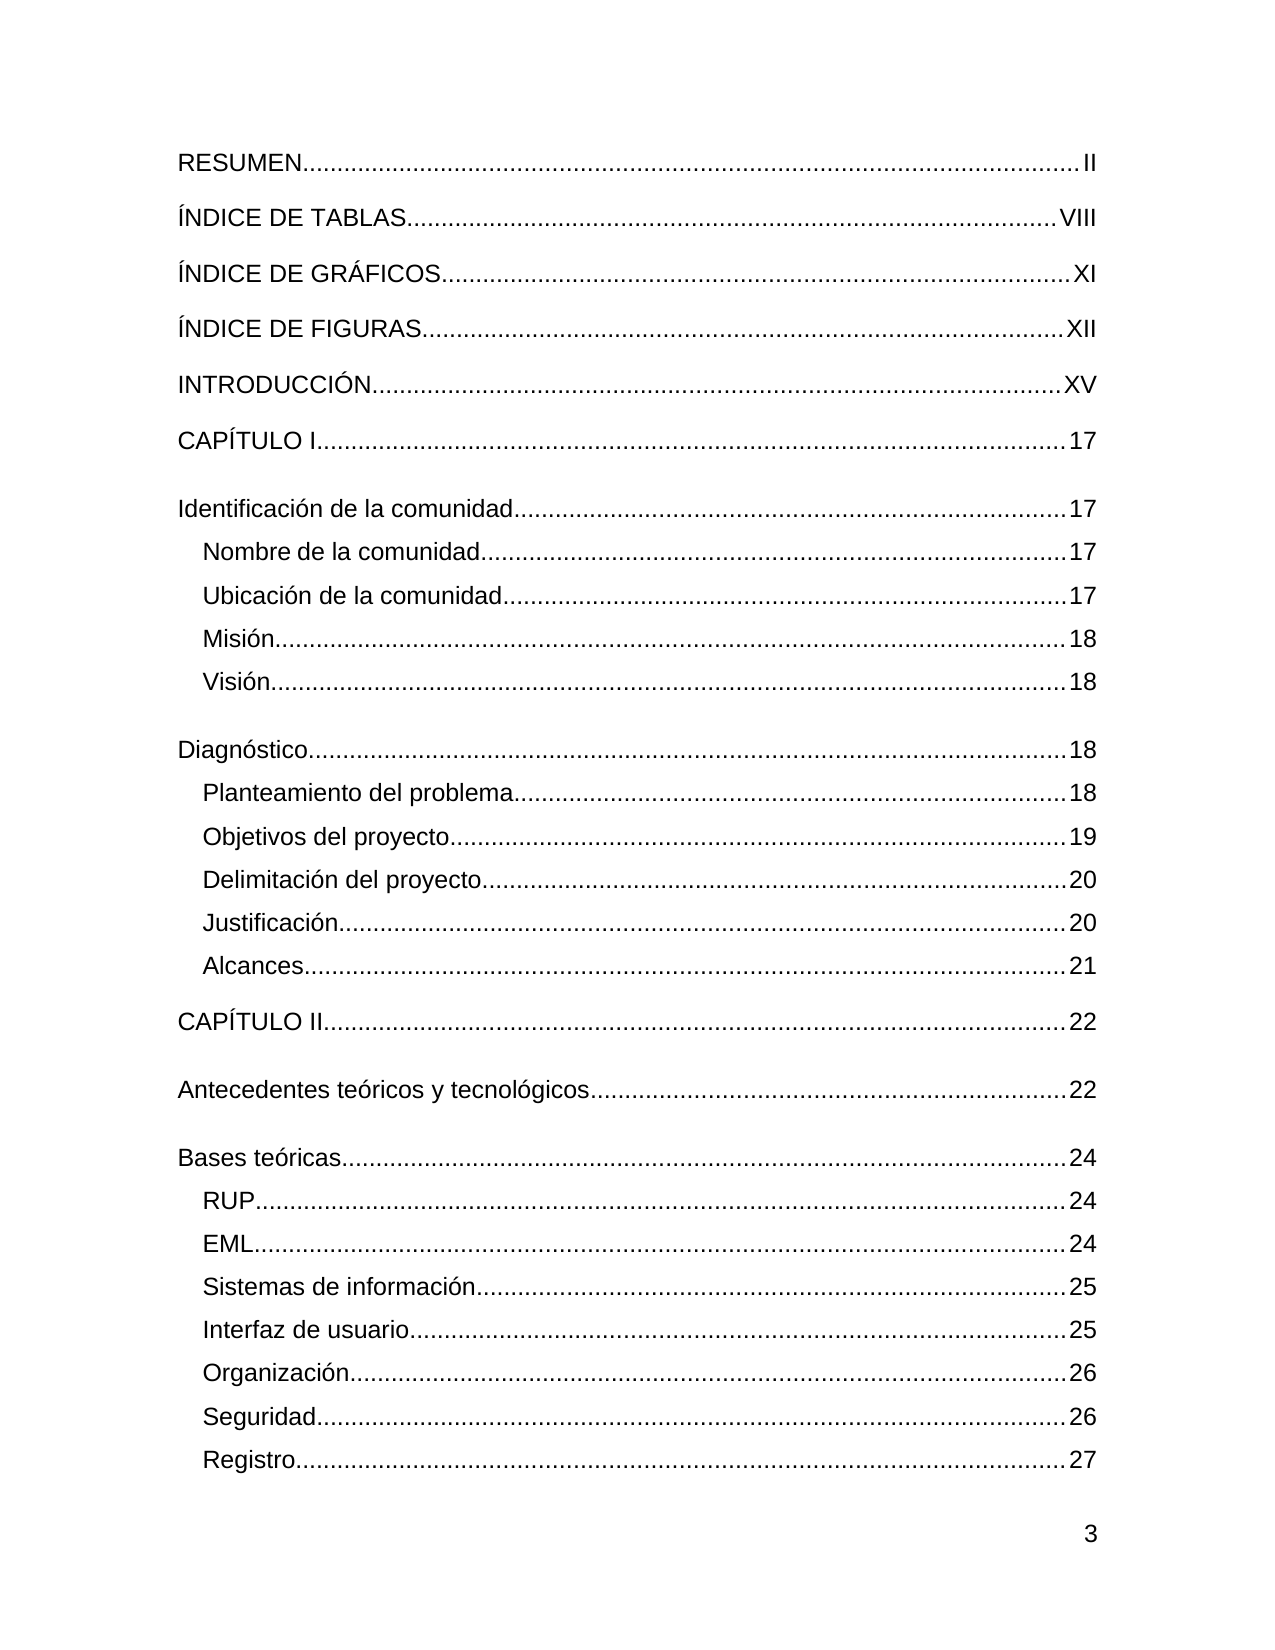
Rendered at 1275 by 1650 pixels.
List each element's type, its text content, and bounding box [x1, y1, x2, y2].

text Bases teóricas 24 [177, 1143, 1098, 1172]
text Organización 26 [202, 1358, 1098, 1387]
text Alcances 21 [202, 951, 1098, 980]
text Seguridad 26 [202, 1402, 1098, 1430]
text INTRODUCCIÓN XV [177, 370, 1098, 399]
text Antecedentes teóricos y tecnológicos 22 [177, 1075, 1098, 1103]
text RUP 24 [202, 1186, 1098, 1215]
text Visión 18 [202, 667, 1098, 696]
text ÍNDICE DE FIGURAS XII [177, 314, 1098, 343]
text Justificación 20 [202, 908, 1098, 937]
text Nombre de la comunidad 17 [202, 537, 1098, 566]
text Misión 18 [202, 624, 1098, 653]
text ÍNDICE DE TABLAS VIII [177, 203, 1098, 232]
text EML 24 [202, 1229, 1098, 1258]
text Objetivos del proyecto 19 [202, 822, 1098, 850]
text RESUMEN II [177, 148, 1098, 176]
text Sistemas de información 25 [202, 1272, 1098, 1301]
text ÍNDICE DE GRÁFICOS XI [177, 259, 1098, 288]
text Ubicación de la comunidad 17 [202, 581, 1098, 610]
text CAPÍTULO I 17 [177, 426, 1098, 454]
text Diagnóstico 18 [177, 735, 1098, 764]
text Identificación de la comunidad 17 [177, 494, 1098, 523]
text Delimitación del proyecto 20 [202, 865, 1098, 893]
text Interfaz de usuario 25 [202, 1315, 1098, 1344]
text Planteamiento del problema 18 [202, 778, 1098, 807]
text CAPÍTULO II 22 [177, 1007, 1098, 1035]
text Registro 27 [202, 1445, 1098, 1473]
